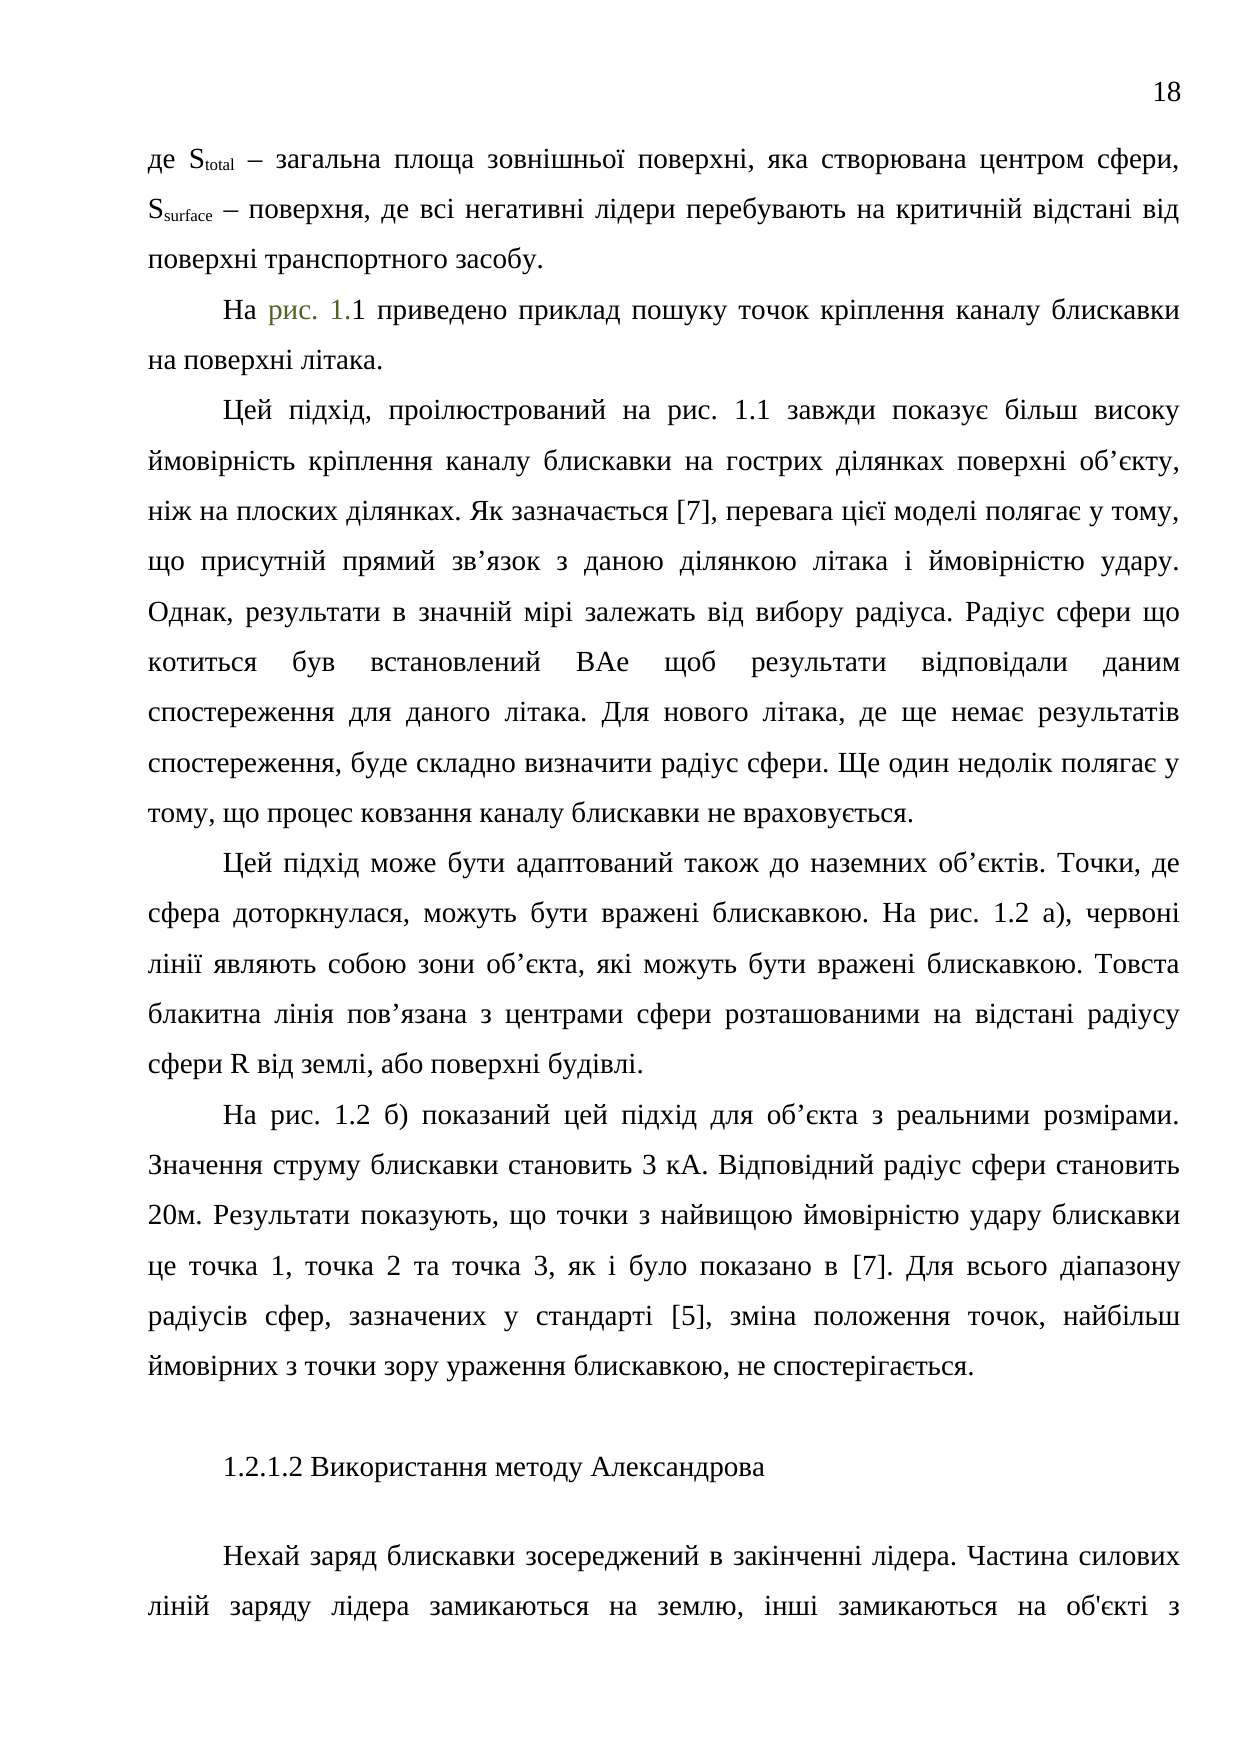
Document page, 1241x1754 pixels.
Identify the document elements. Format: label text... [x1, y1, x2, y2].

text де Stotal – загальна площа зовнішньої поверхні, яка створювана центром сфери, Ssurface – поверхня, де всі негативні лідери перебувають на критичній відстані від поверхні транспортного засобу. [148, 141, 1181, 275]
text На рис. 1.2 б) показаний цей підхід для об’єкта з реальними розмірами. Значення струму блискавки становить 3 кА. Відповідний радіус сфери становить 20м. Результати показують, що точки з найвищою ймовірністю удару блискавки це точка 1, точка 2 та точка 3, як і було показано в [7]. Для всього діапазону радіусів сфер, зазначених у стандарті [5], зміна положення точок, найбільш ймовірних з точки зору ураження блискавкою, не спостерігається. [148, 1097, 1181, 1382]
text На рис. 1.1 приведено приклад пошуку точок кріплення каналу блискавки на поверхні літака. [148, 292, 1181, 376]
text 1.2.1.2 Використання методу Александрова [148, 1449, 1181, 1483]
text Цей підхід може бути адаптований також до наземних об’єктів. Точки, де сфера доторкнулася, можуть бути вражені блискавкою. На рис. 1.2 а), червоні лінії являють собою зони об’єкта, які можуть бути вражені блискавкою. Товста блакитна лінія пов’язана з центрами сфери розташованими на відстані радіусу сфери R від землі, або поверхні будівлі. [148, 845, 1181, 1080]
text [148, 1538, 1181, 1622]
text Цей підхід, проілюстрований на рис. 1.1 завжди показує більш високу ймовірність кріплення каналу блискавки на гострих ділянках поверхні об’єкту, ніж на плоских ділянках. Як зазначається [7], перевага цієї моделі полягає у тому, що присутній прямий зв’язок з даною ділянкою літака і ймовірністю удару. Однак, результати в значній мірі залежать від вибору радіуса. Радіус сфери що котиться був встановлений ВАе щоб результати відповідали даним спостереження для даного літака. Для нового літака, де ще немає результатів спостереження, буде складно визначити радіус сфери. Ще один недолік полягає у тому, що процес ковзання каналу блискавки не враховується. [148, 392, 1181, 828]
